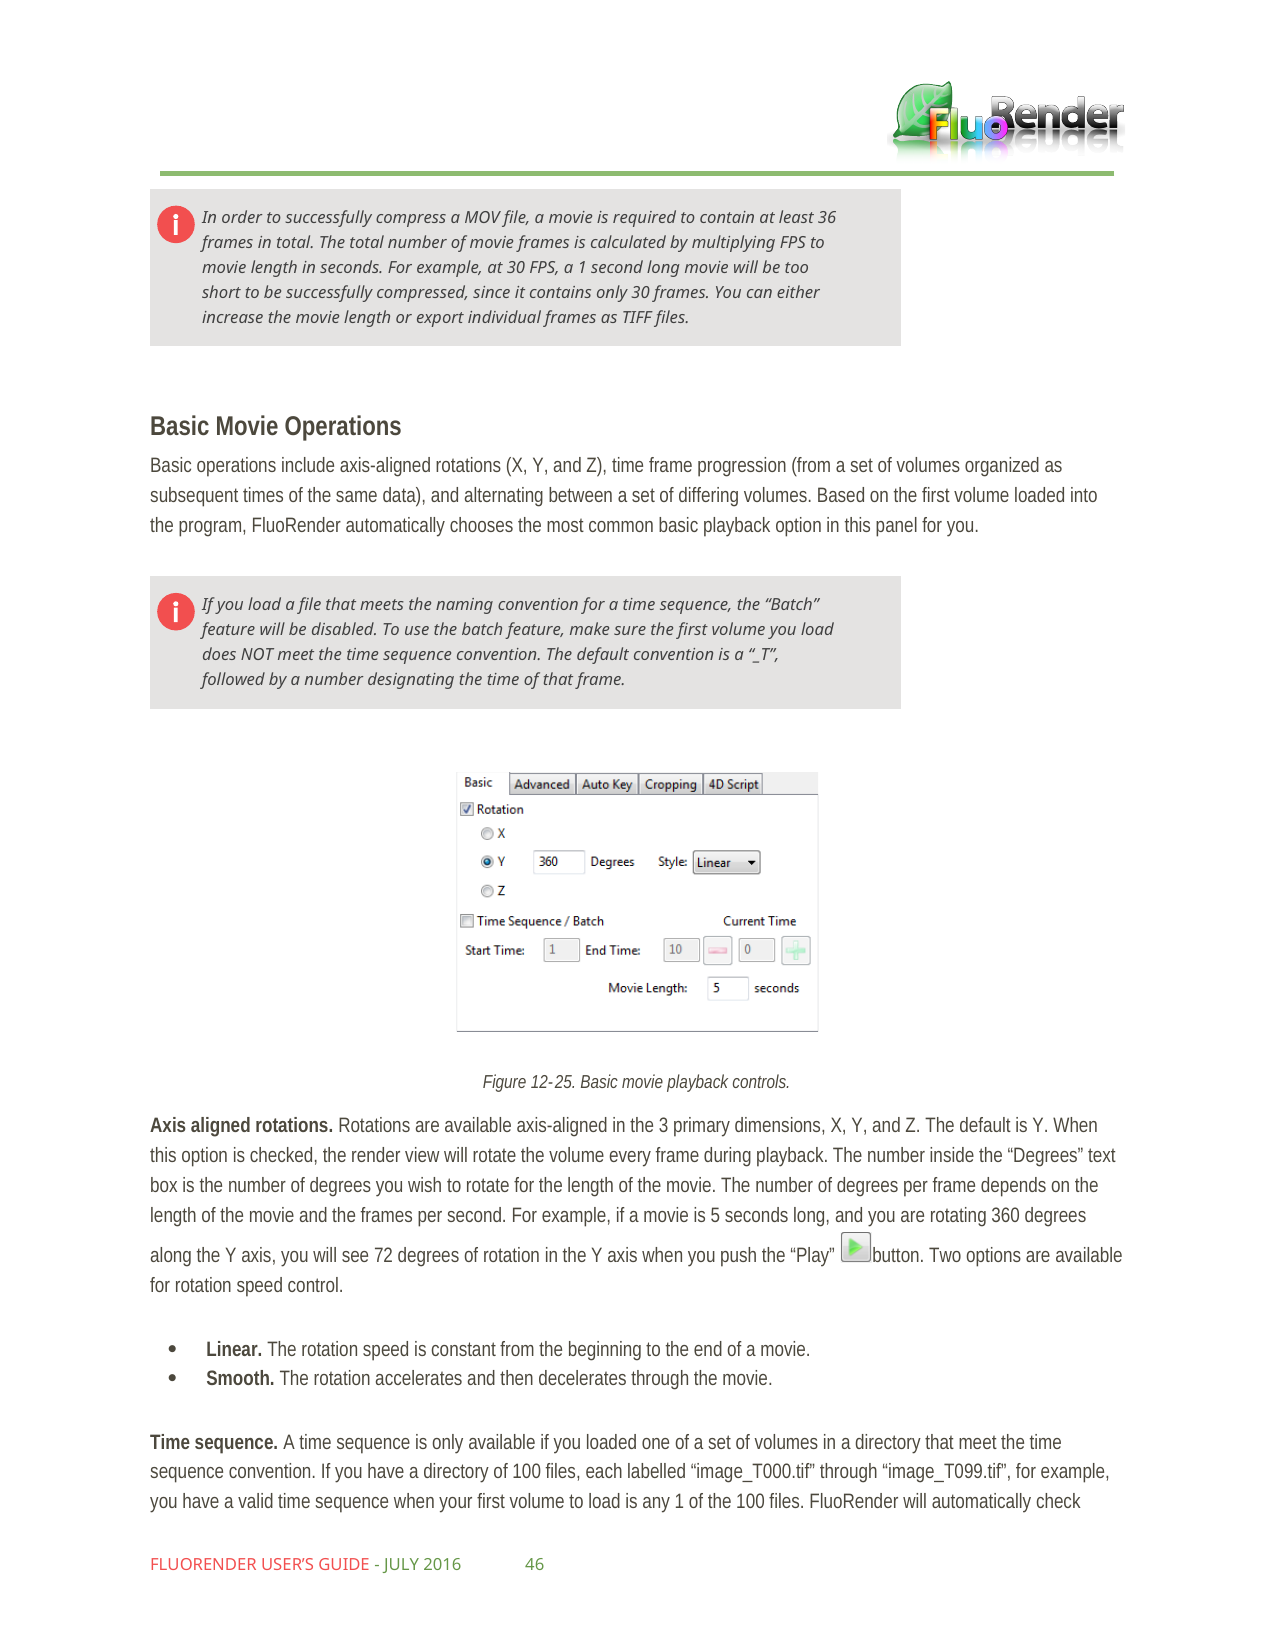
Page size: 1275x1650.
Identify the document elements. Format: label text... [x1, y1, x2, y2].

table_header [150, 189, 202, 346]
text Basic operations include axis-aligned rotations (X, Y, and Z), time frame progression (from a set of volumes organized as subsequent times of the same data), and alternating between a set of differing volumes. Based on the first volume loaded into the program, FluoRender automatically chooses the most common basic playback option in this panel for you. [150, 453, 1125, 537]
text Axis aligned rotations. Rotations are available axis-aligned in the 3 primary dimensions, X, Y, and Z. The default is Y. When this option is checked, the render view will rotate the volume every frame during playback. The number inside the “Degrees” text box is the number of degrees you wish to rotate for the length of the movie. The number of degrees per frame depends on the length of the movie and the frames per second. For example, if a movie is 5 seconds long, and you are rotating 360 degrees along the Y axis, you will see 72 degrees of rotation in the Y axis when you push the “Play” button. Two options are available for rotation speed control. [150, 1113, 1125, 1297]
subtitle Basic Movie Operations [150, 410, 1125, 441]
table_header In order to successfully compress a MOV file, a movie is required to contain at least 36 frames in total. The total number of movie frames is calculated by multiplying FPS to movie length in seconds. For example, at 30 FPS, a 1 second long movie will be too short to be successfully compressed, since it contains only 30 frames. You can either increase the movie length or export individual frames as TIFF files. [202, 189, 901, 346]
picture [456, 772, 819, 1032]
table_header If you load a file that meets the naming convention for a time sequence, the “Batch” feature will be disabled. To use the batch feature, make sure the first volume you load does NOT meet the time sequence convention. The default convention is a “_T”, followed by a number designating the time of that frame. [202, 576, 901, 709]
list Linear. The rotation speed is constant from the beginning to the end of a movie. [169, 1336, 1125, 1360]
picture [840, 1232, 872, 1263]
table_header [150, 576, 202, 709]
text Figure -. Basic movie playback controls. [150, 1071, 1125, 1092]
list Smooth. The rotation accelerates and then decelerates through the movie. [169, 1366, 1125, 1390]
picture [887, 75, 1125, 165]
